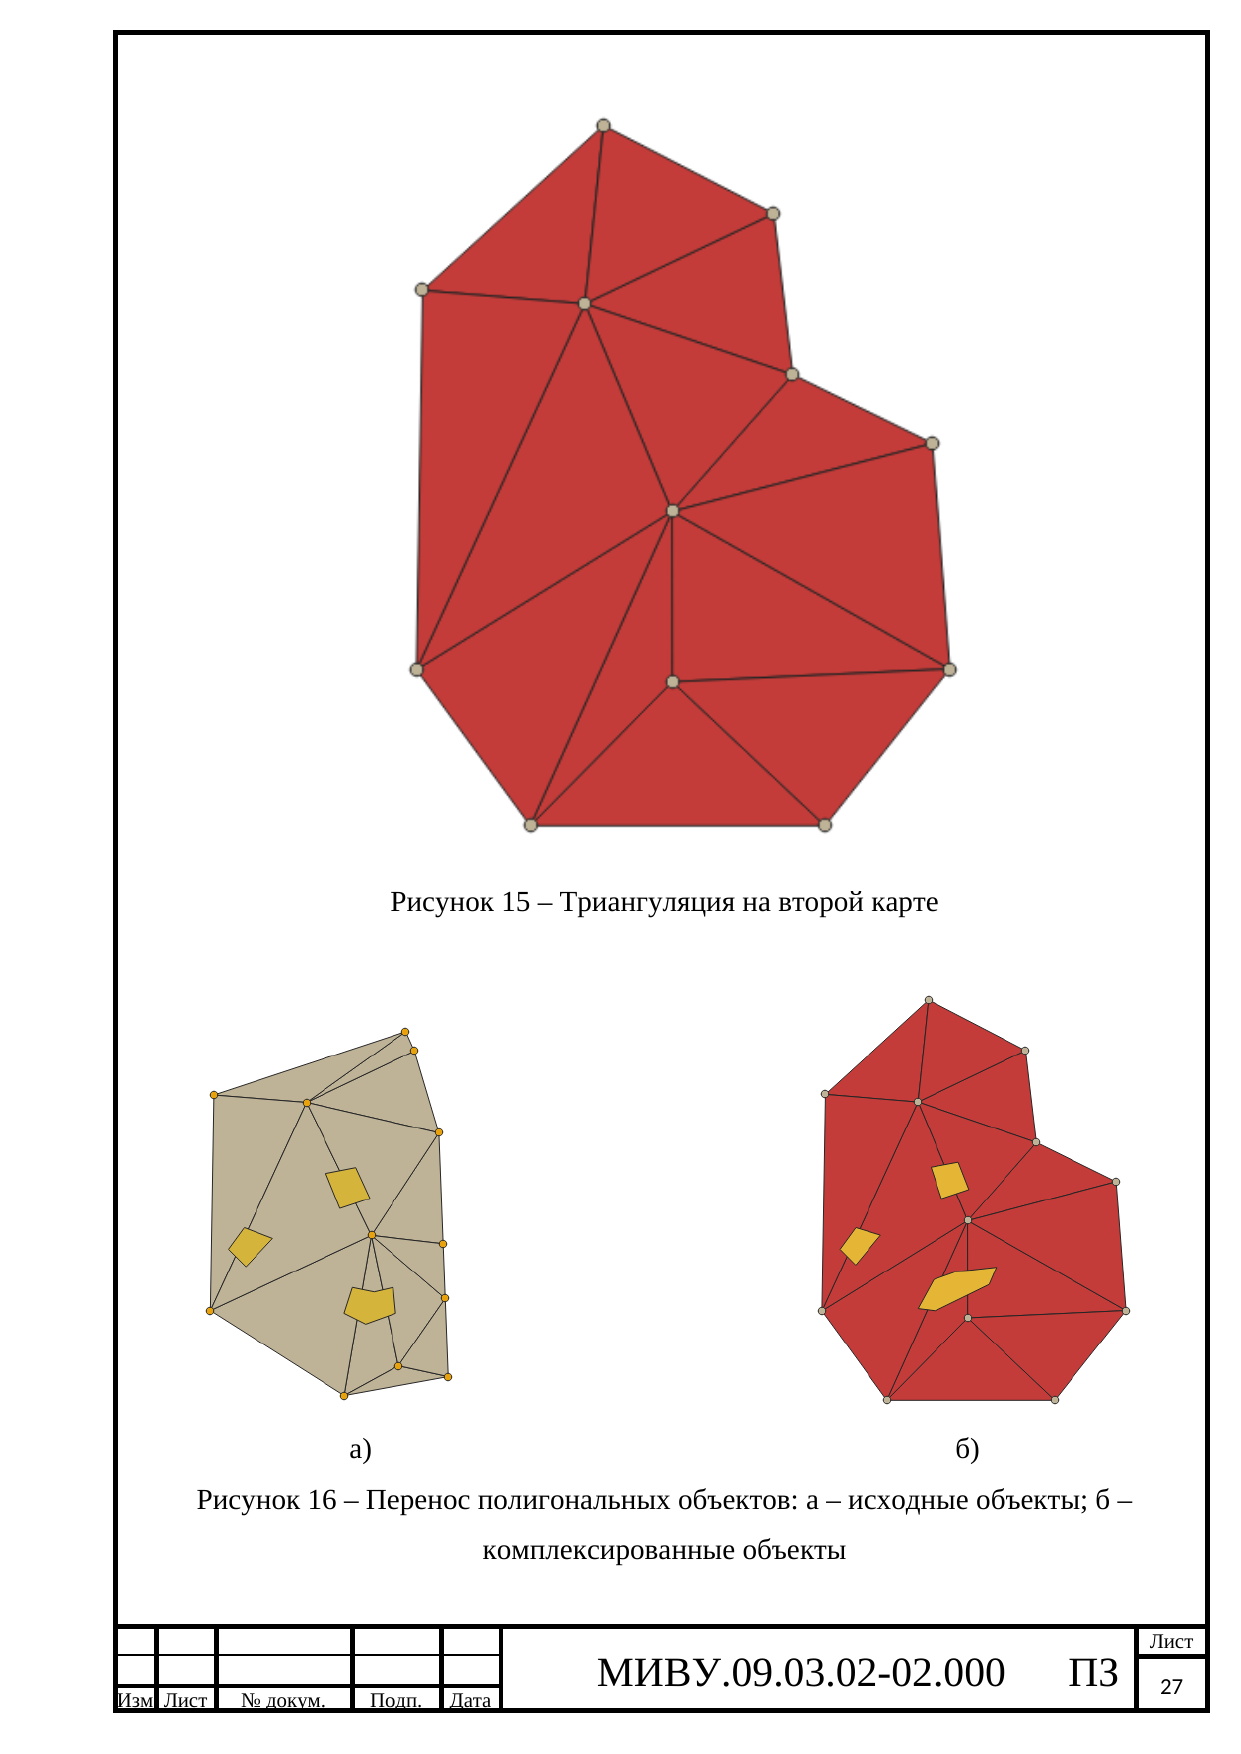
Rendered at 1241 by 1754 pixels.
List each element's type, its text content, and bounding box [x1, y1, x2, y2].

text Рисунок 15 – Триангуляция на второй карте [159, 884, 1169, 917]
text а) б) [159, 1432, 1169, 1465]
picture [188, 984, 1141, 1415]
picture [341, 88, 988, 867]
text Рисунок 16 – Перенос полигональных объектов: а – исходные объекты; б – комплексированные объекты [159, 1482, 1169, 1566]
